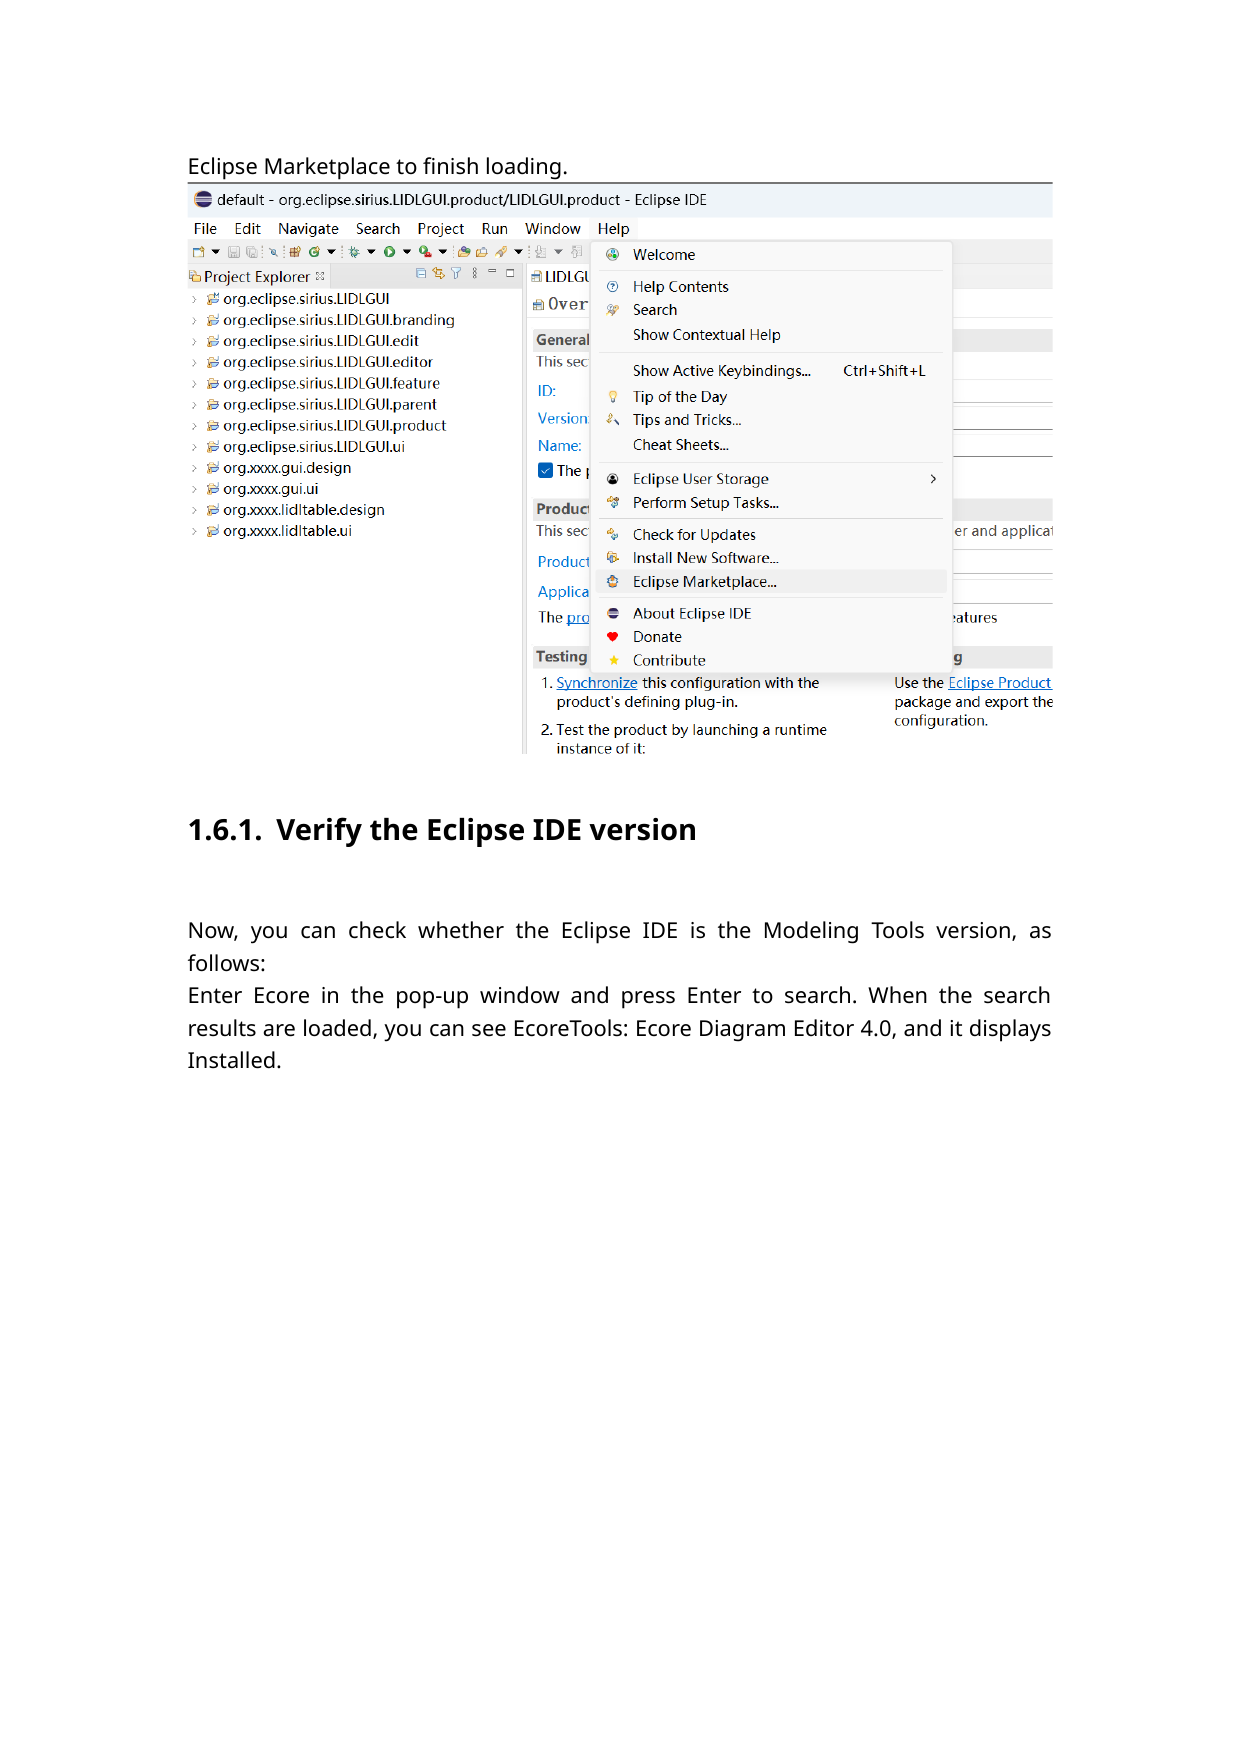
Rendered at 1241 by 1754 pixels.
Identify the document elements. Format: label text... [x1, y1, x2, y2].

picture [187, 182, 1053, 754]
subtitle Verify the Eclipse IDE version [187, 797, 1053, 862]
text Now, you can check whether the Eclipse IDE is the Modeling Tools version, as follows: [187, 914, 1053, 979]
text Enter Ecore in the pop-up window and press Enter to search. When the search results are loaded, you can see EcoreTools: Ecore Diagram Editor 4.0, and it displays Installed. [187, 979, 1053, 1077]
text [187, 150, 1053, 182]
